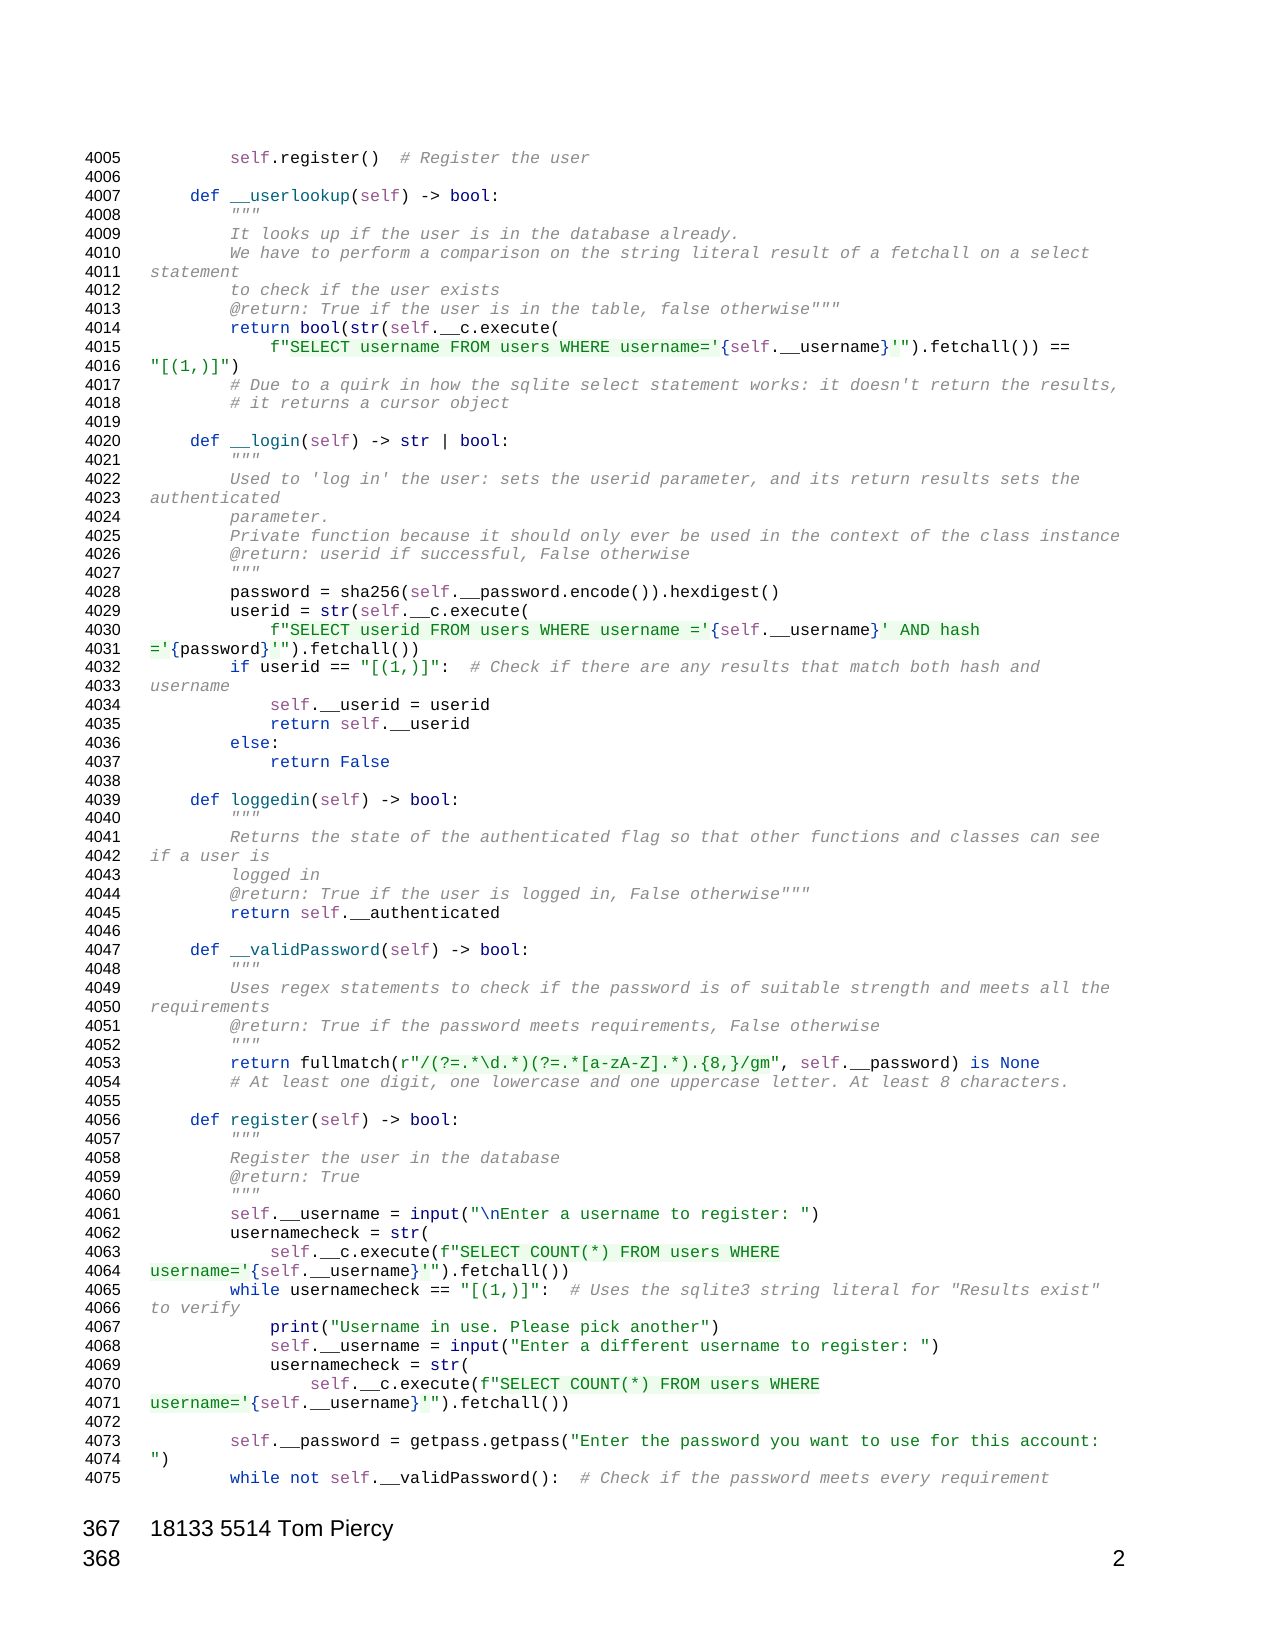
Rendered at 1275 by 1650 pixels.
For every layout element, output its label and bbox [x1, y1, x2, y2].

text [150, 150, 1125, 1489]
